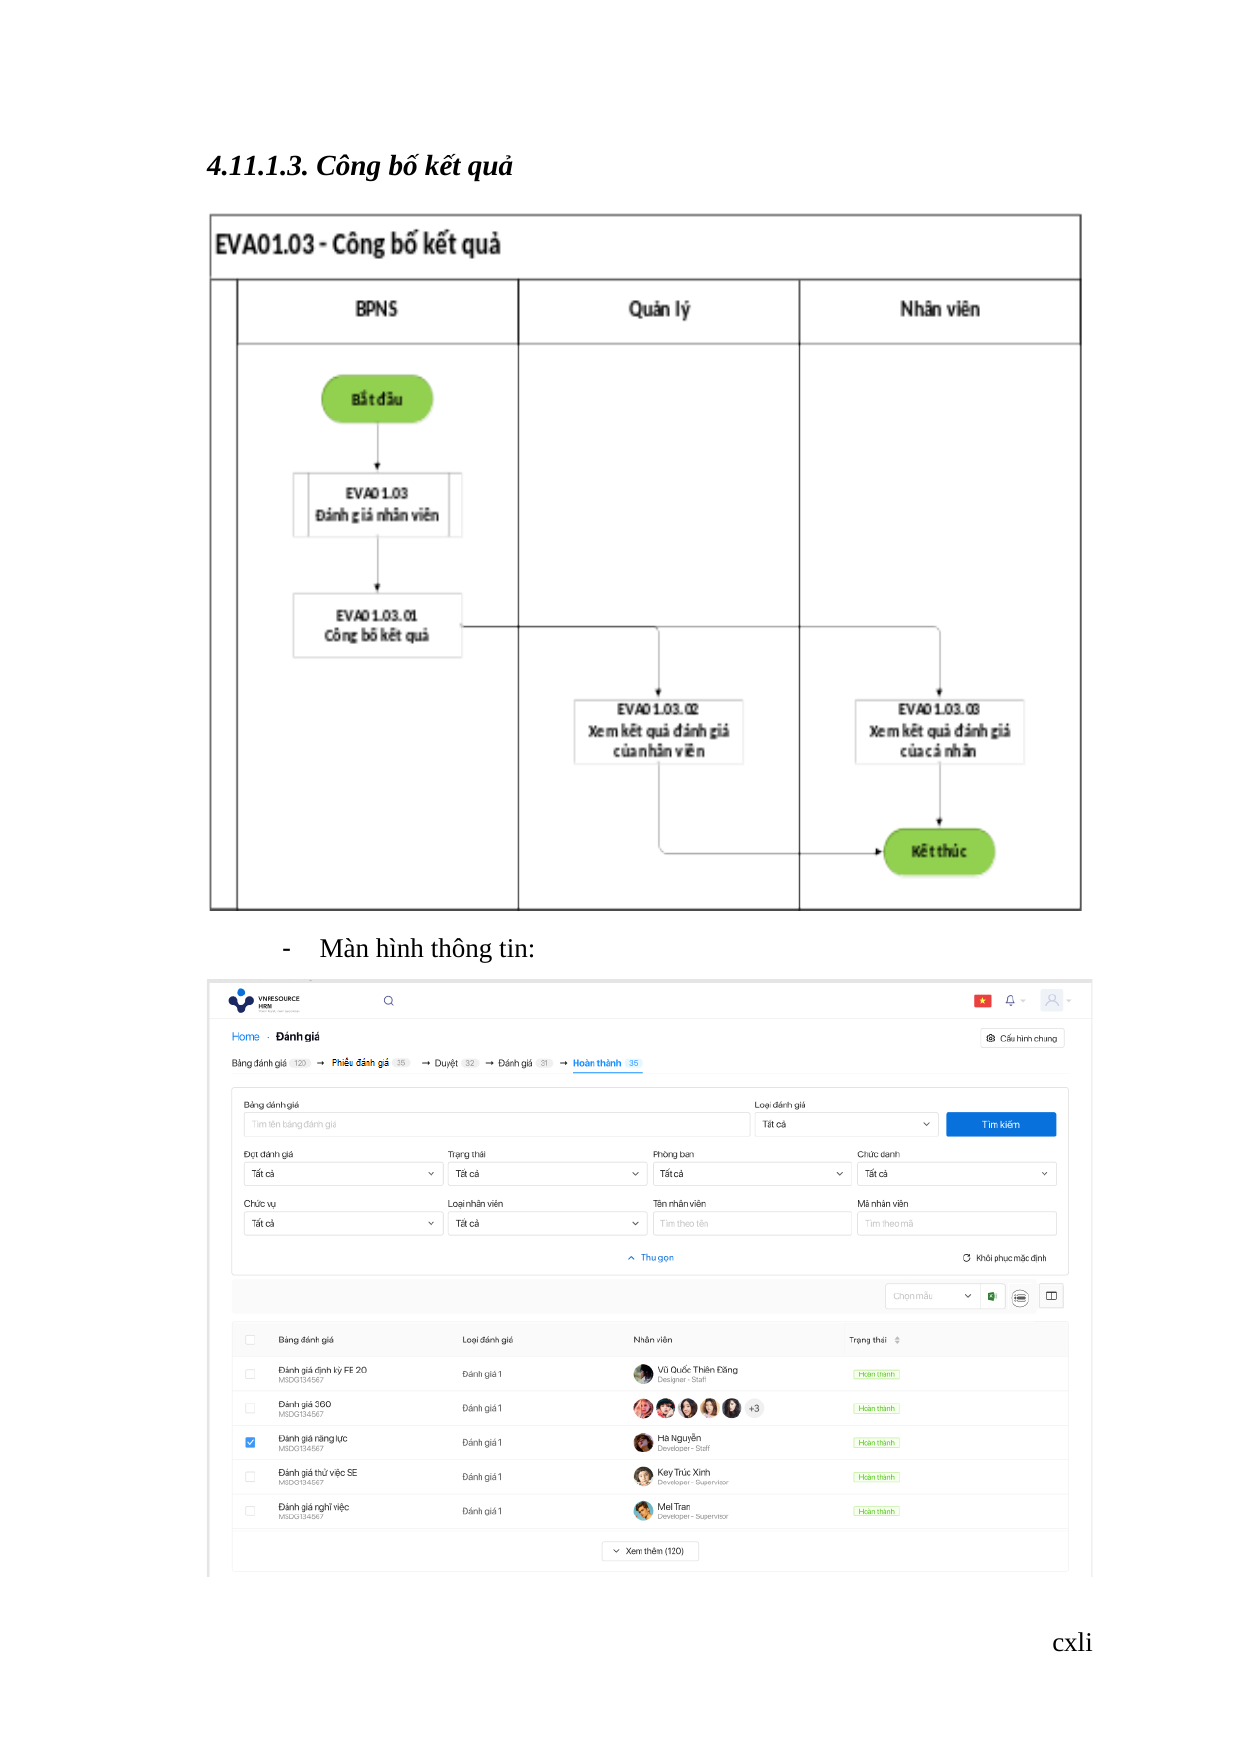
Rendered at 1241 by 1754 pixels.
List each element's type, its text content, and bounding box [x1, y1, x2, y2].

list Màn hình thông tin: [282, 932, 1092, 963]
subtitle 4.11.1.3. Công bố kết quả [207, 148, 1092, 181]
picture [206, 979, 1093, 1577]
